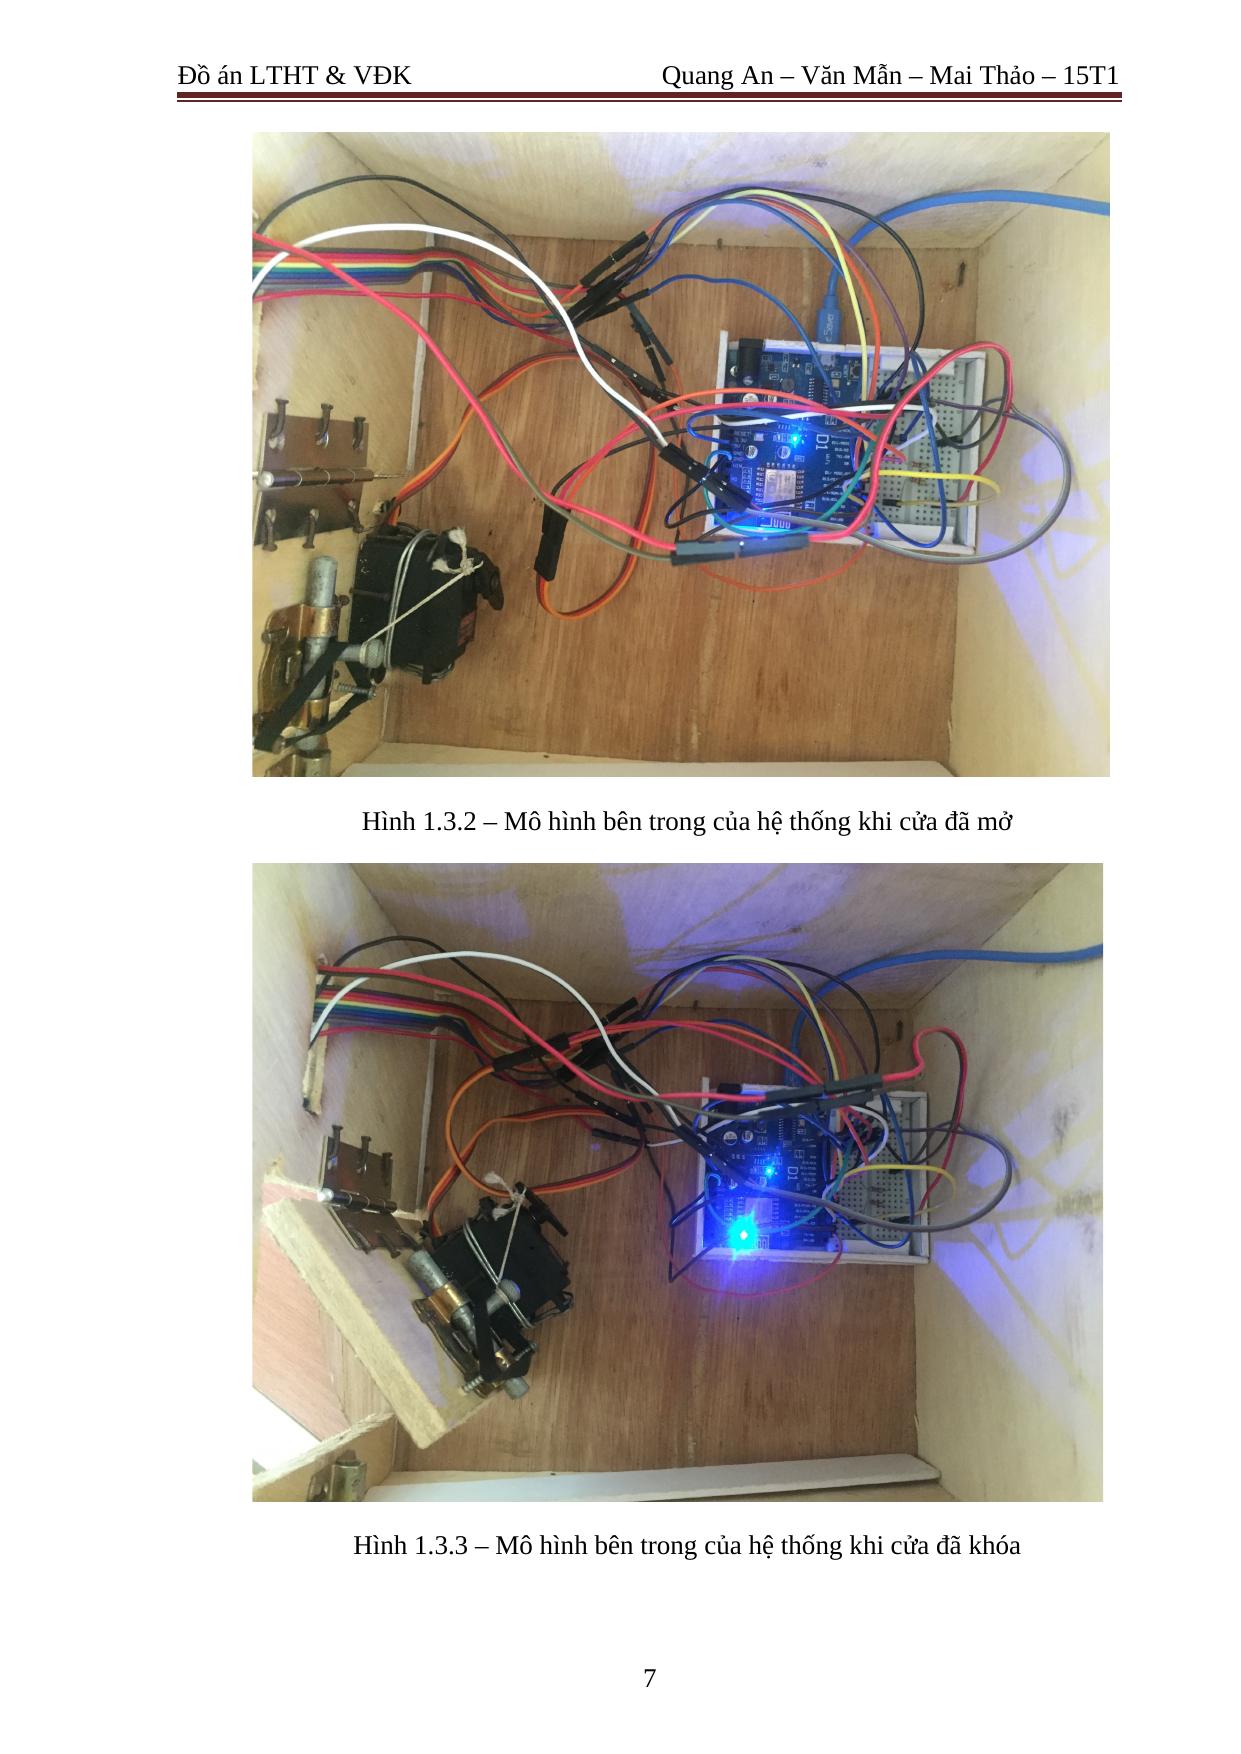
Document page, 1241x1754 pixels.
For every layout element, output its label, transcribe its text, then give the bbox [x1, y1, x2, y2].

picture [252, 863, 1104, 1502]
text Hình 1.3.2 – Mô hình bên trong của hệ thống khi cửa đã mở [177, 804, 1122, 836]
picture [252, 132, 1110, 777]
text Hình 1.3.3 – Mô hình bên trong của hệ thống khi cửa đã khóa [177, 1529, 1122, 1560]
